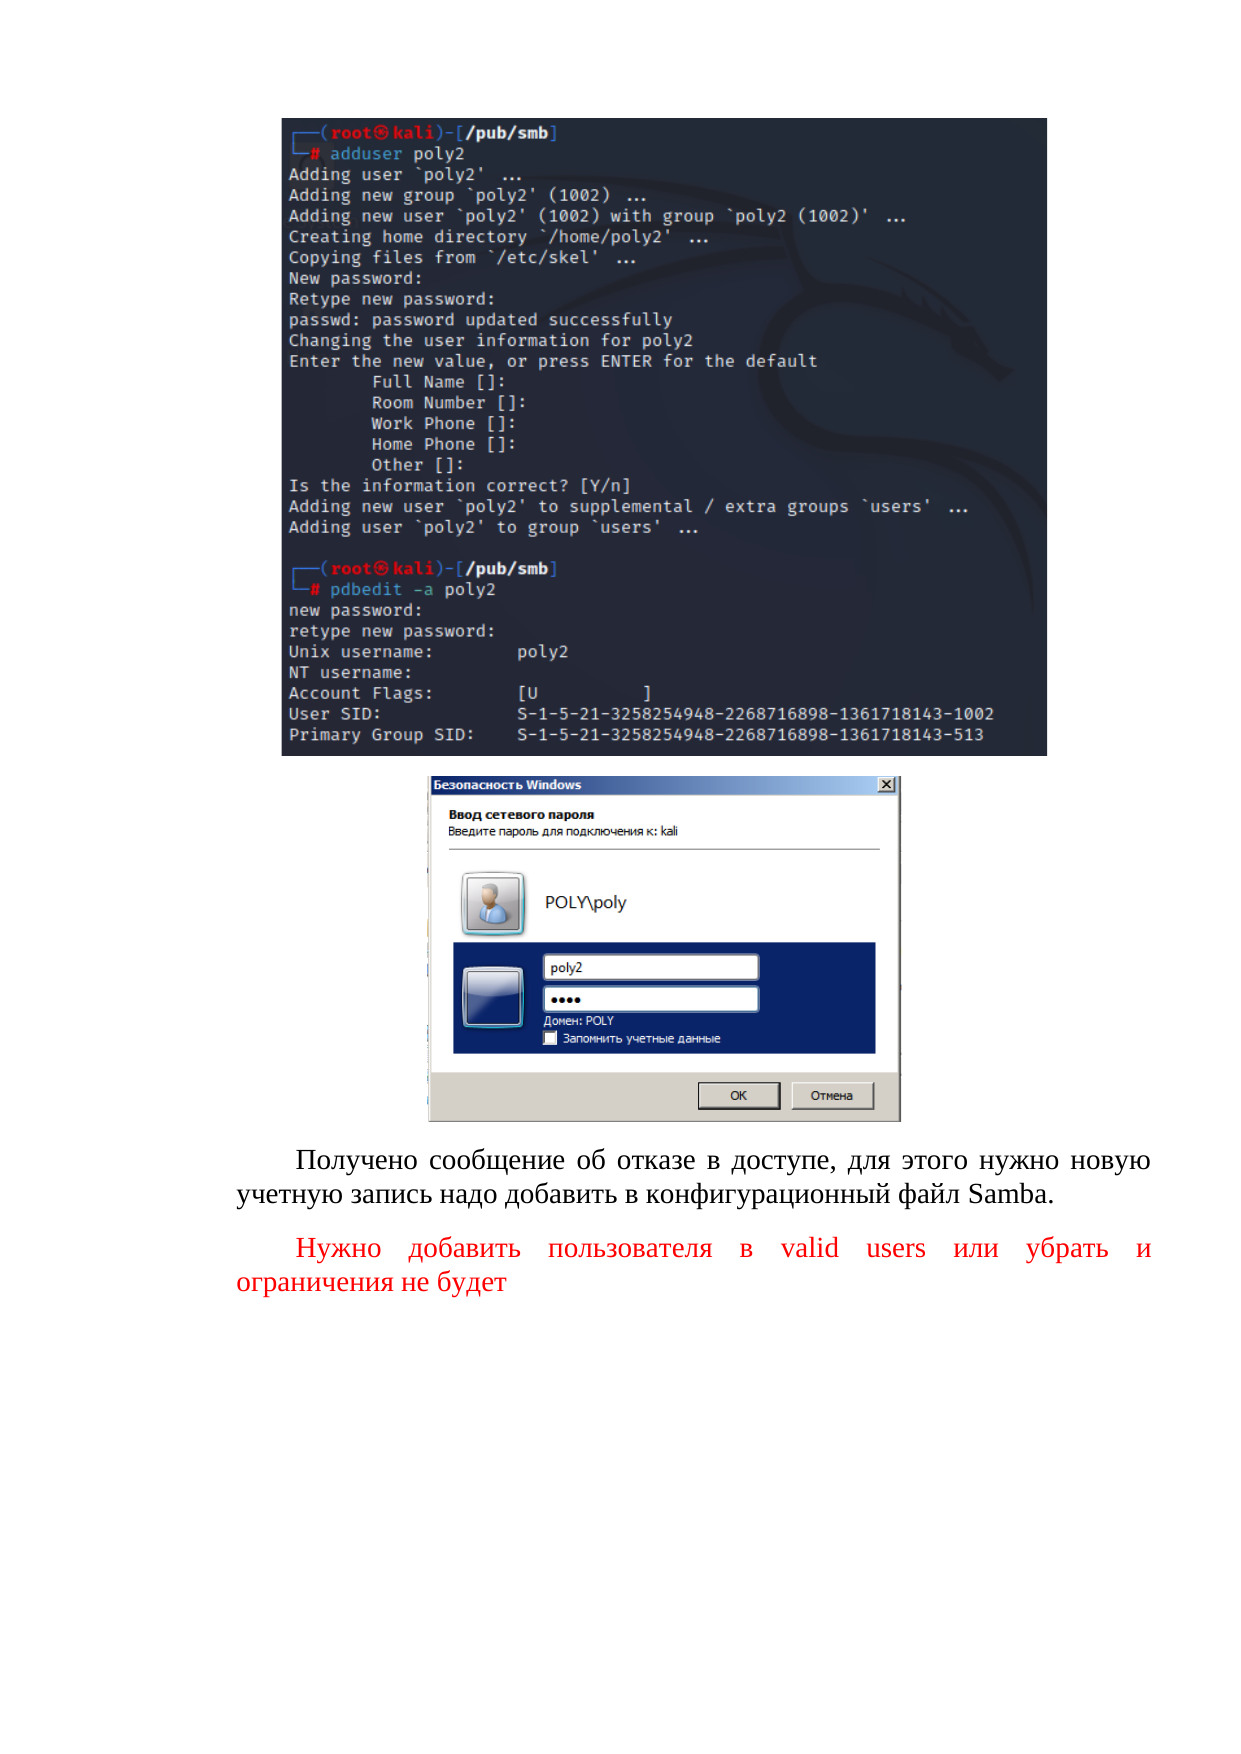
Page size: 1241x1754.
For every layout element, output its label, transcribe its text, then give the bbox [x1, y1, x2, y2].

picture [427, 776, 902, 1122]
picture [281, 118, 1048, 756]
text Нужно добавить пользователя в valid users или убрать и ограничения не будет [236, 1230, 1152, 1297]
text Получено сообщение об отказе в доступе, для этого нужно новую учетную запись надо добавить в конфигурационный файл Samba. [236, 1142, 1152, 1209]
